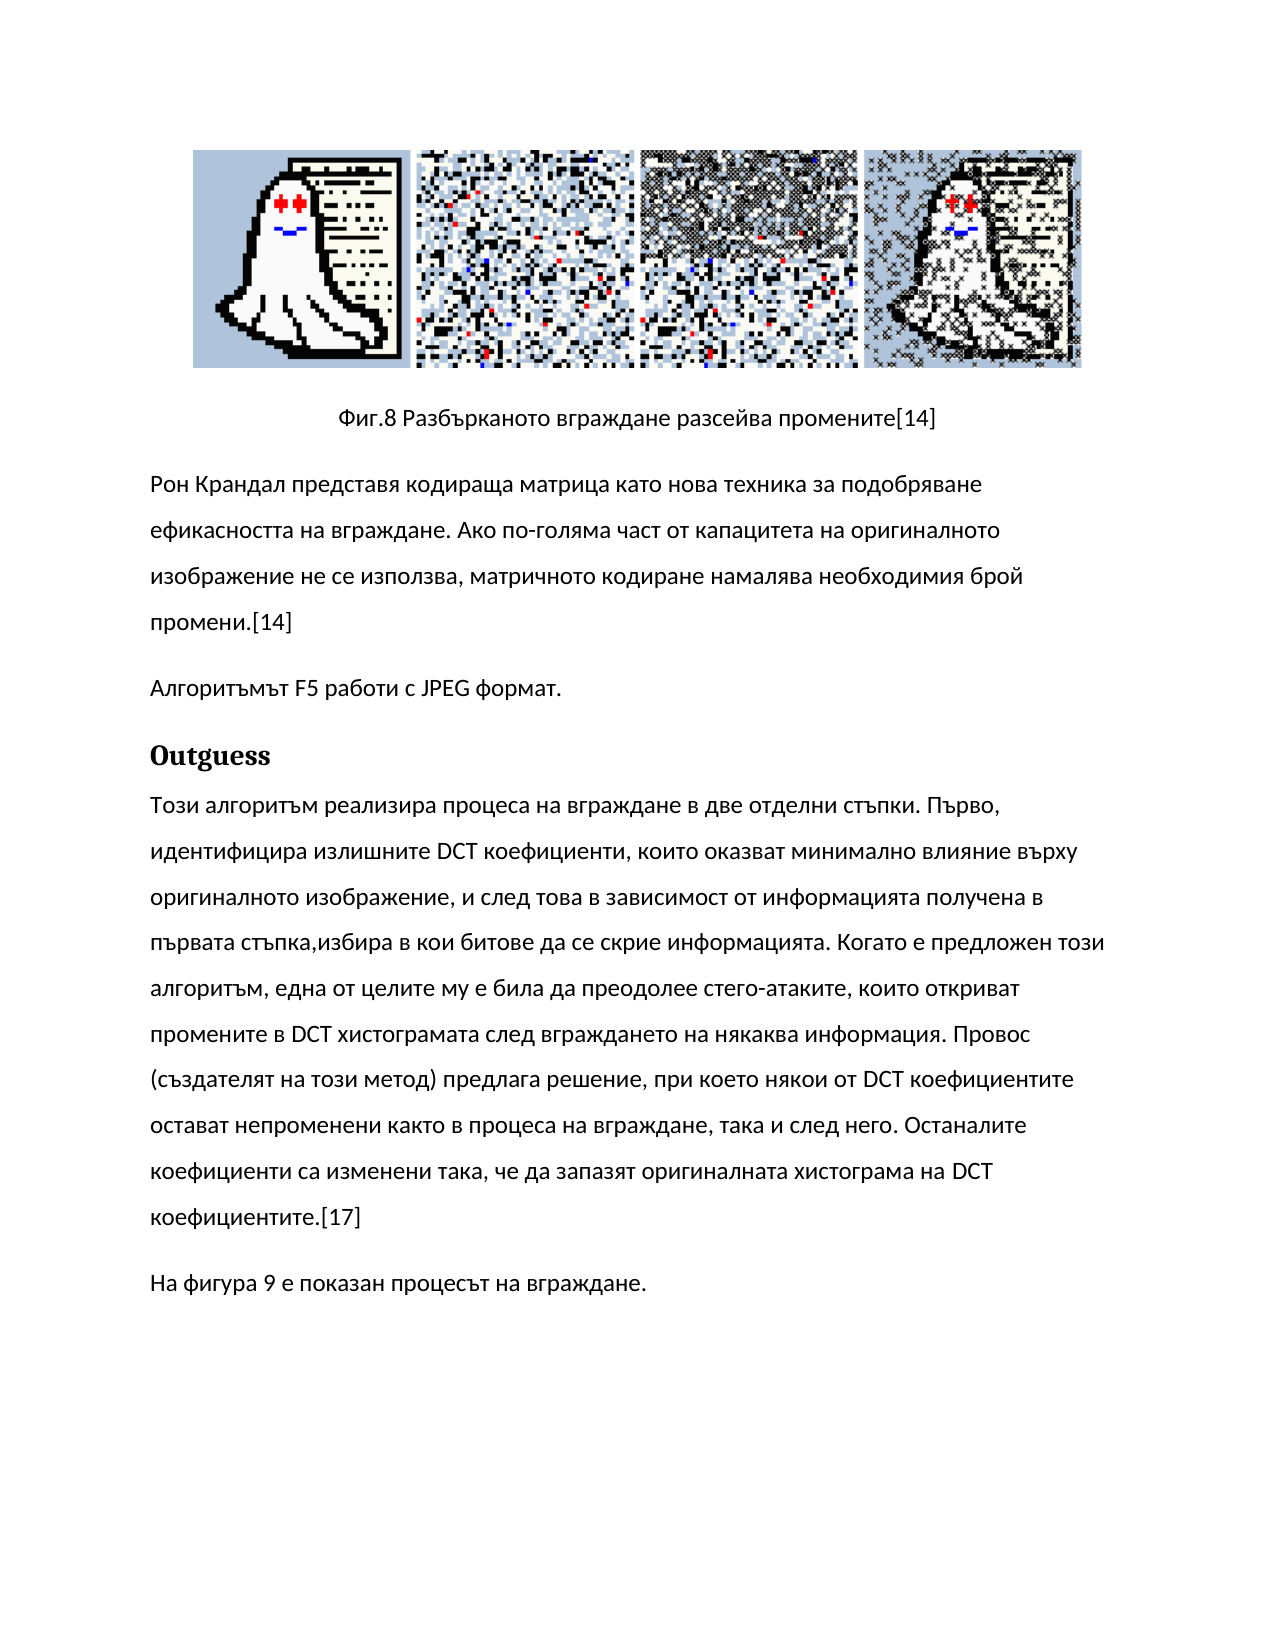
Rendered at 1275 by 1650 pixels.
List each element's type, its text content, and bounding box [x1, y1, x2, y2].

text На фигура 9 е показан процесът на вграждане. [150, 1267, 1125, 1298]
picture [193, 150, 1083, 368]
text Рон Крандал представя кодираща матрица като нова техника за подобряване ефикасността на вграждане. Ако по-голяма част от капацитета на оригиналното изображение не се използва, матричното кодиране намалява необходимия брой промени.[14] [150, 468, 1125, 636]
text Този алгоритъм реализира процеса на вграждане в две отделни стъпки. Първо, идентифицира излишните DCT коефициенти, които оказват минимално влияние върху оригиналното изображение, и след това в зависимост от информацията получена в първата стъпка,избира в кои битове да се скрие информацията. Когато е предложен този алгоритъм, една от целите му е била да преодолее стего-атаките, които откриват промените в DCT хистограмата след вграждането на някаква информация. Провос (създателят на този метод) предлага решение, при което някои от DCT коефициентите остават непроменени както в процеса на вграждане, така и след него. Останалите коефициенти са изменени така, че да запазят оригиналната хистограма на DCT коефициентите.[17] [150, 789, 1125, 1231]
text Фиг.8 Разбърканото вграждане разсейва промените[14] [150, 402, 1125, 432]
text Алгоритъмът F5 работи с JPEG формат. [150, 672, 1125, 703]
subtitle Outguess [150, 739, 1125, 772]
